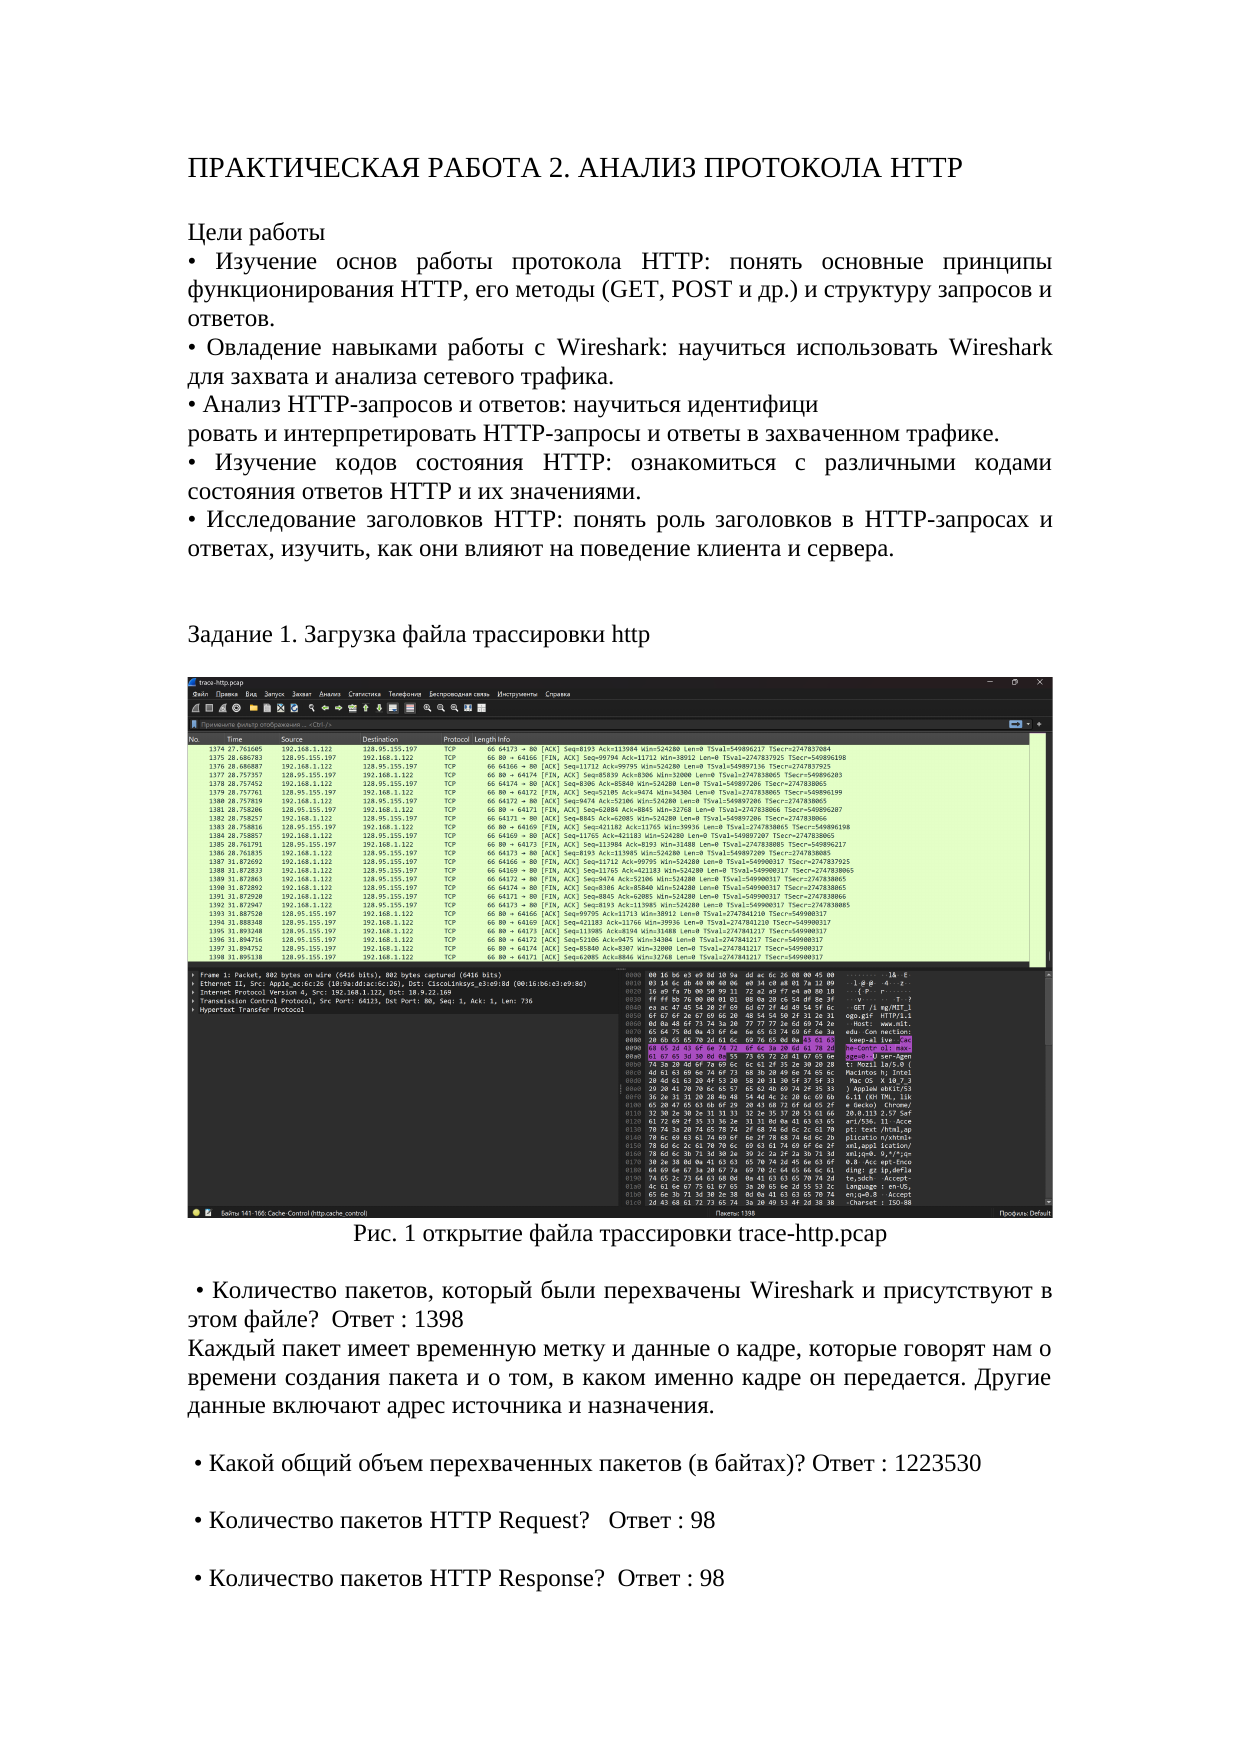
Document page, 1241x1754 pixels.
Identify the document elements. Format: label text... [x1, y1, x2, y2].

text • Количество пакетов HTTP Request? Ответ : 98 [187, 1505, 1053, 1534]
text • Изучение основ работы протокола HTTP: понять основные принципы функционирования HTTP, его методы (GET, POST и др.) и структуру запросов и ответов. [187, 246, 1053, 332]
text • Исследование заголовков HTTP: понять роль заголовков в HTTP-запросах и ответах, изучить, как они влияют на поведение клиента и сервера. [187, 504, 1053, 562]
text Каждый пакет имеет временную метку и данные о кадре, которые говорят нам о времени создания пакета и о том, в каком именно кадре он передается. Другие данные включают адрес источника и назначения. [187, 1333, 1053, 1419]
text • Анализ HTTP-запросов и ответов: научиться идентифици [187, 389, 1053, 418]
text • Изучение кодов состояния HTTP: ознакомиться с различными кодами состояния ответов HTTP и их значениями. [187, 447, 1053, 504]
picture [187, 677, 1053, 1218]
text Задание 1. Загрузка файла трассировки http [187, 619, 1053, 648]
text • Какой общий объем перехваченных пакетов (в байтах)? Ответ : 1223530 [187, 1448, 1053, 1477]
text Рис. 1 открытие файла трассировки trace-http.pcap [187, 1218, 1053, 1247]
text • Количество пакетов HTTP Response? Ответ : 98 [187, 1563, 1053, 1592]
text ровать и интерпретировать HTTP-запросы и ответы в захваченном трафике. [187, 418, 1053, 447]
text • Количество пакетов, который были перехвачены Wireshark и присутствуют в этом файле? Ответ : 1398 [187, 1275, 1053, 1333]
text Цели работы [187, 217, 1053, 246]
text ПРАКТИЧЕСКАЯ РАБОТА 2. АНАЛИЗ ПРОТОКОЛА HTTP [187, 150, 1053, 183]
text • Овладение навыками работы с Wireshark: научиться использовать Wireshark для захвата и анализа сетевого трафика. [187, 332, 1053, 389]
